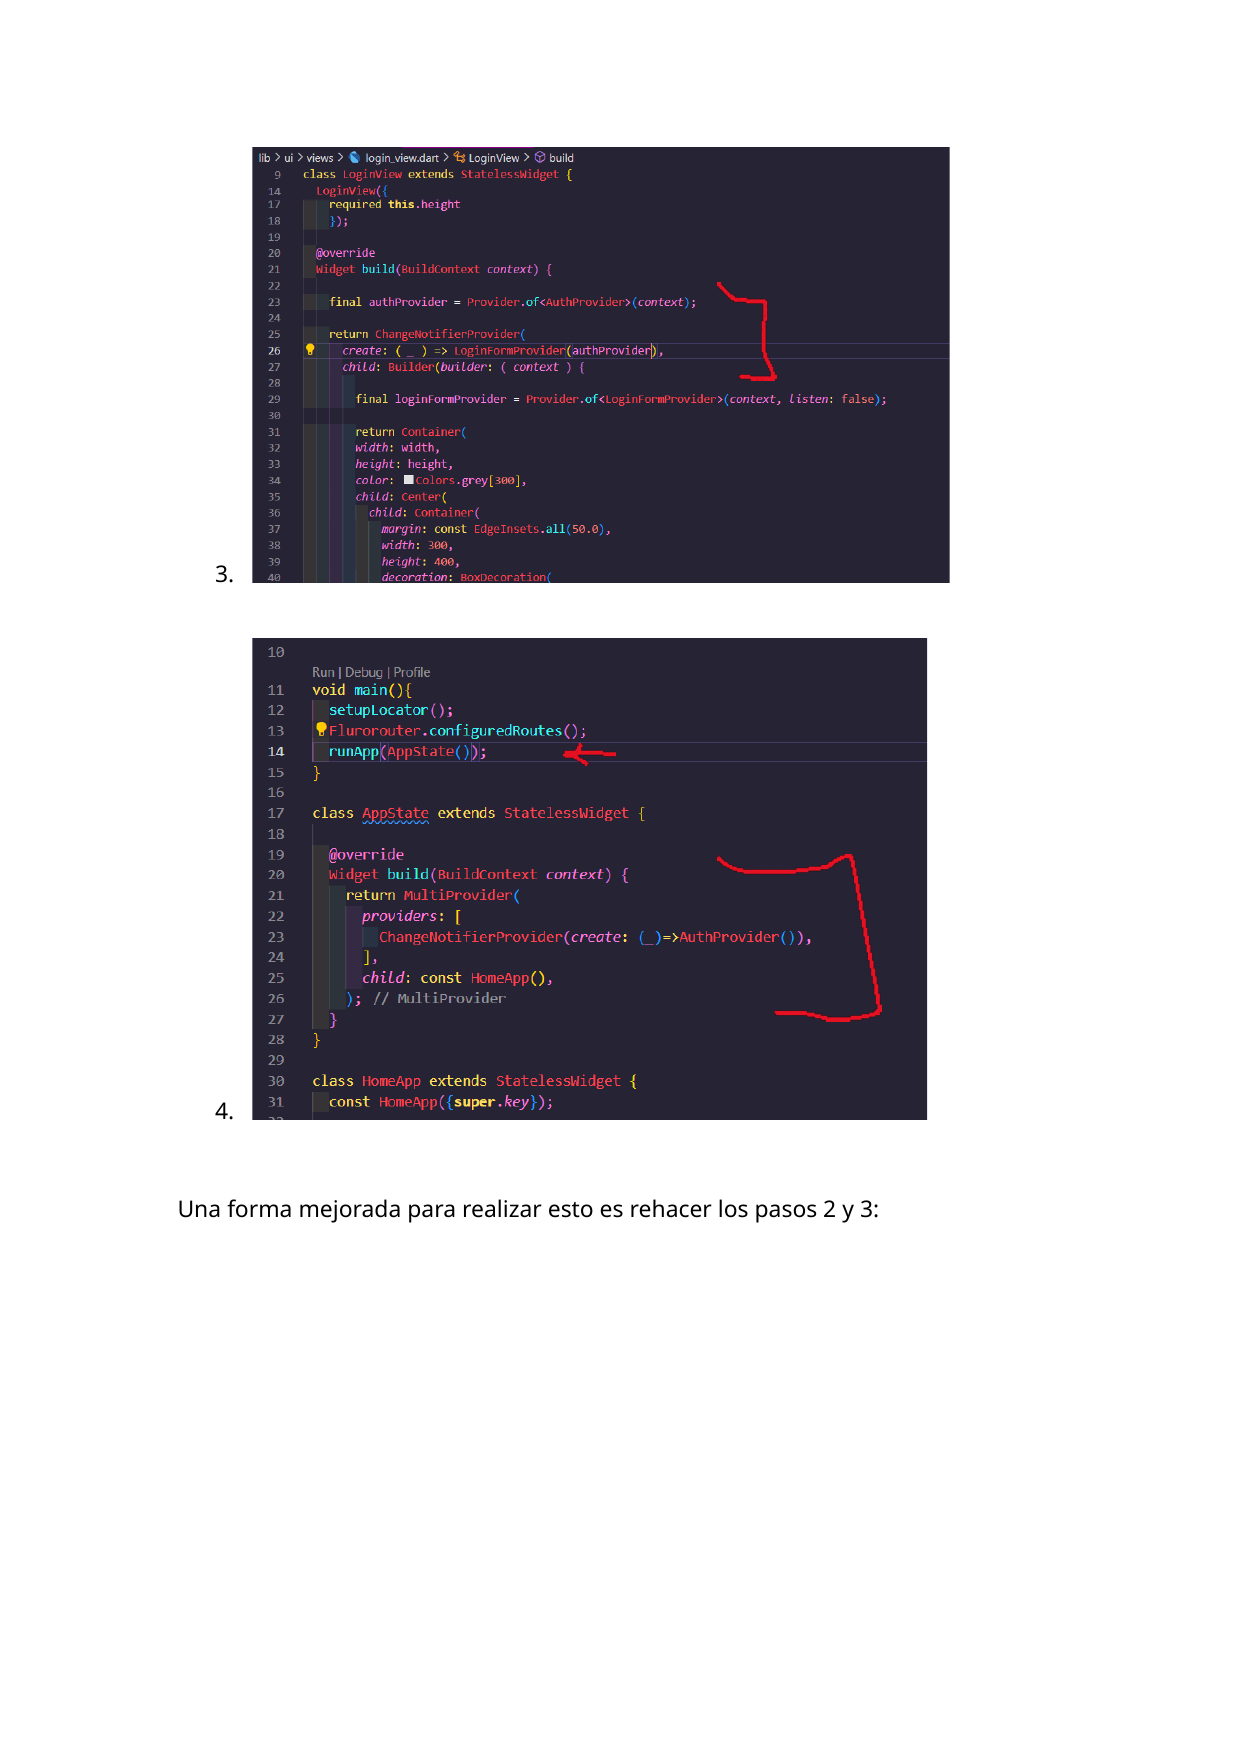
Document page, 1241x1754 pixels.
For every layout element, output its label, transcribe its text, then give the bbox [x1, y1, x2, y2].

text Una forma mejorada para realizar esto es rehacer los pasos 2 y 3: [177, 1193, 1063, 1224]
picture [252, 638, 928, 1120]
picture [252, 147, 950, 583]
